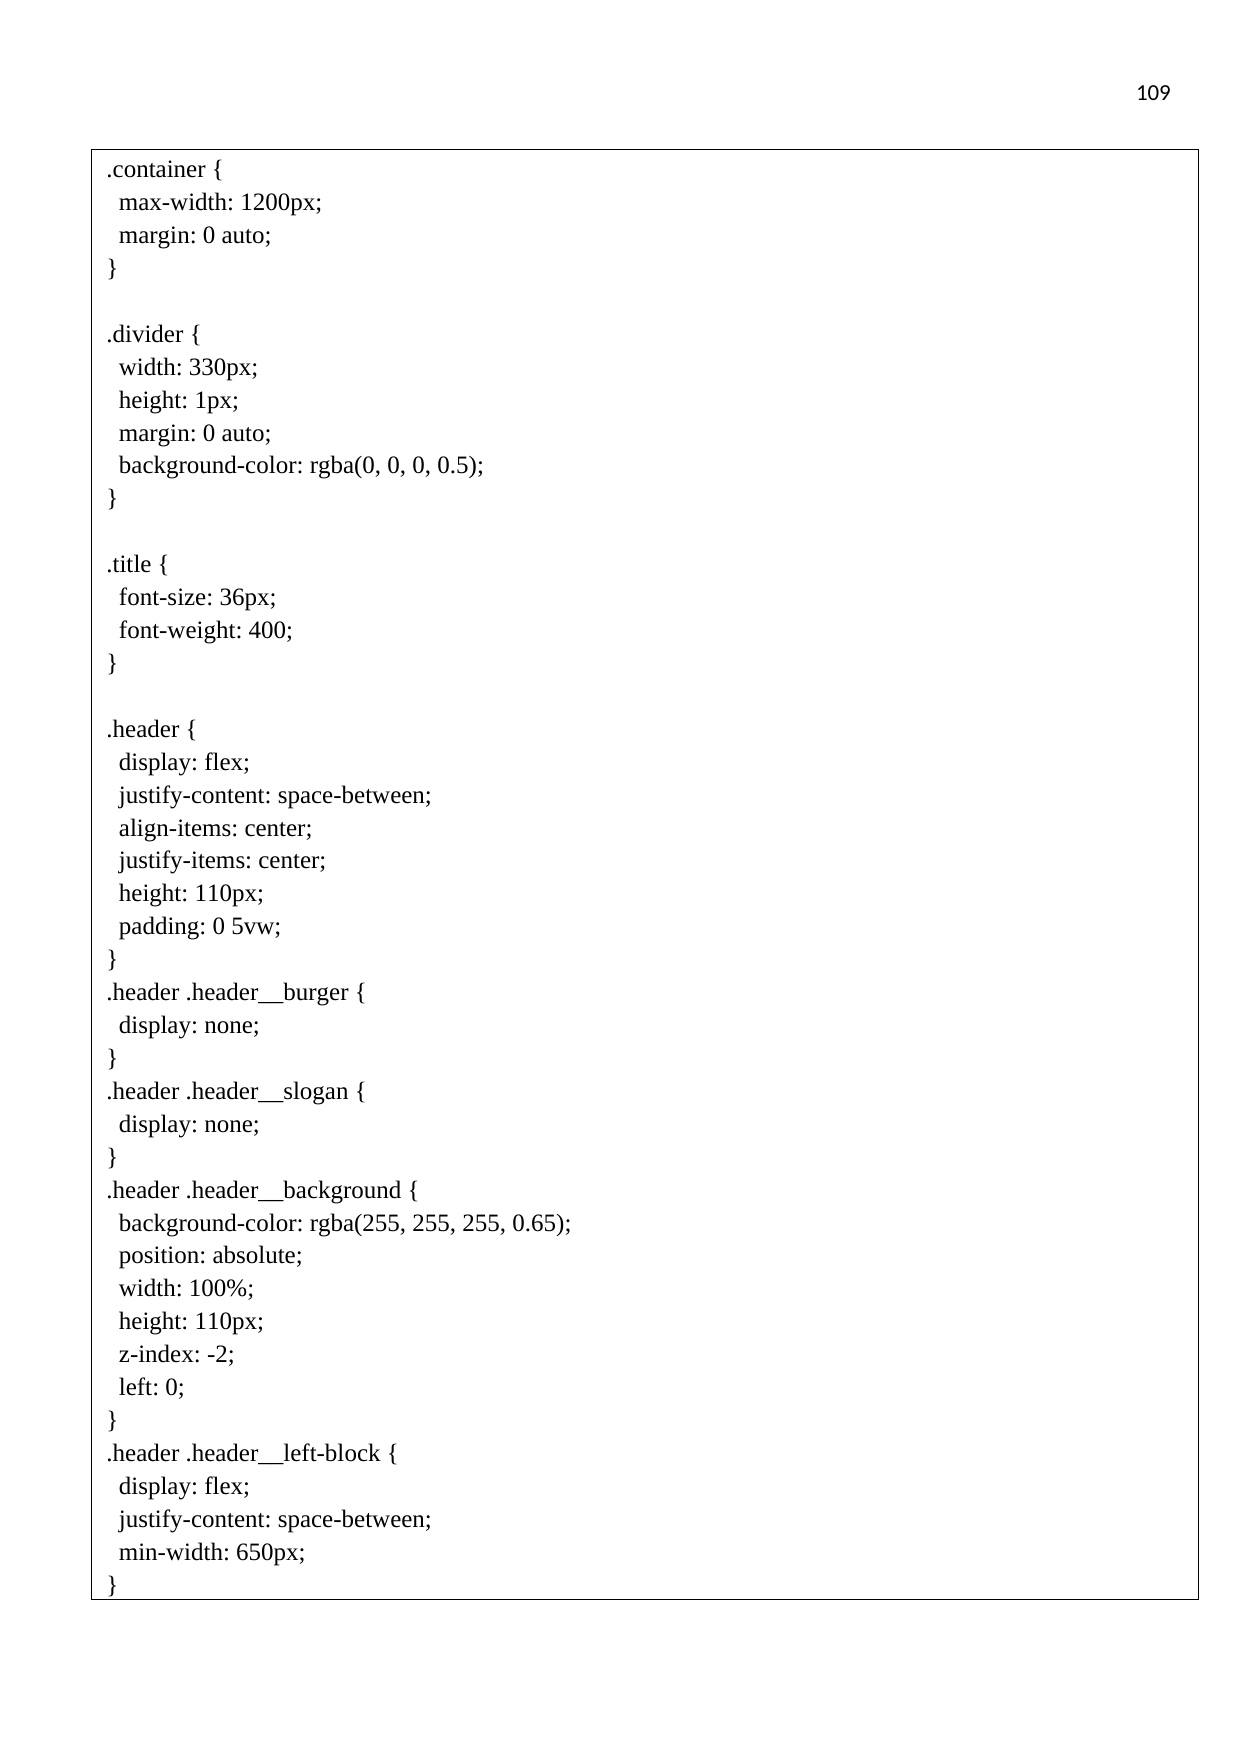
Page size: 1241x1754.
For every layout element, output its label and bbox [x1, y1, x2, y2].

table_header [92, 150, 1198, 1598]
